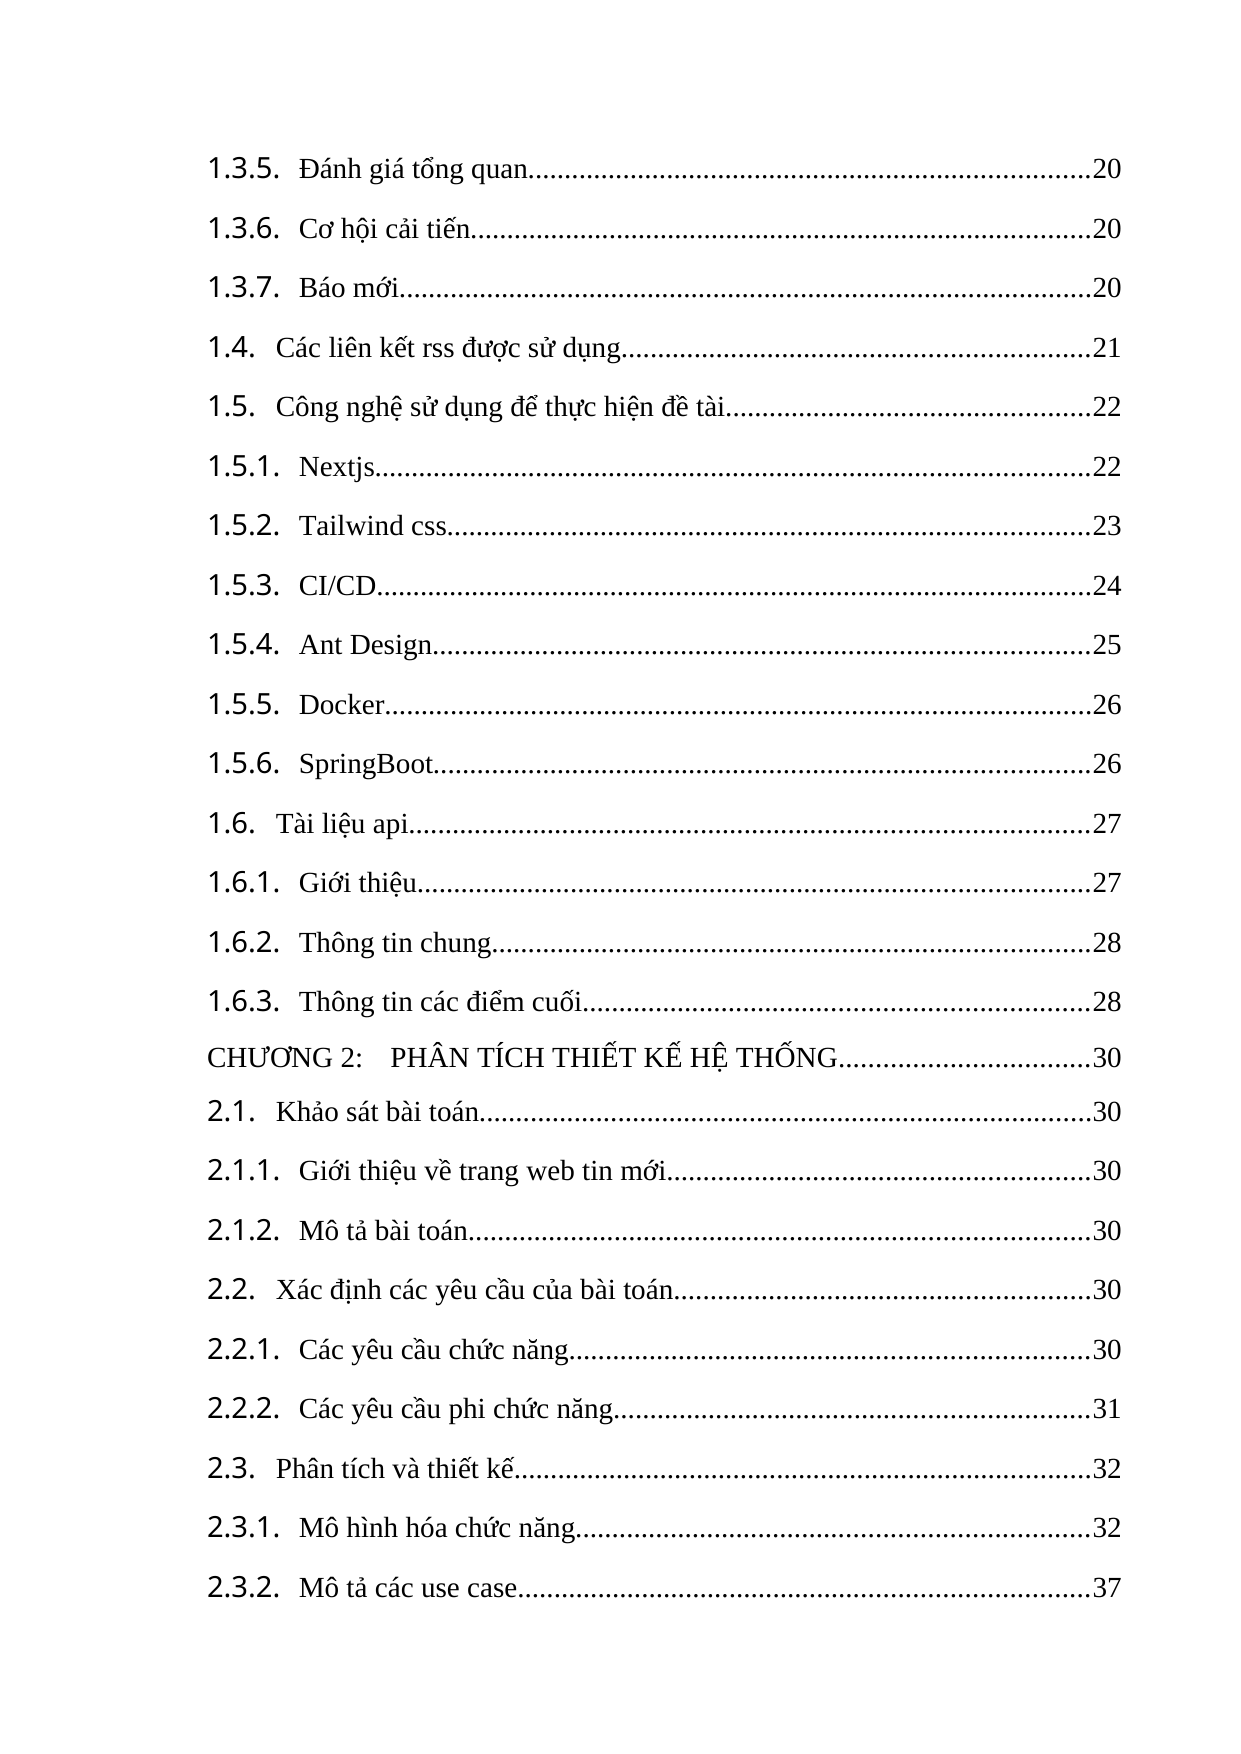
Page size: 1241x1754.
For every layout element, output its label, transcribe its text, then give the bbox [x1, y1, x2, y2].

text 1.5.6. SpringBoot 26 [207, 742, 1122, 782]
text 2.2. Xác định các yêu cầu của bài toán 30 [207, 1269, 1122, 1308]
text 1.5.3. CI/CD 24 [207, 564, 1122, 604]
text 1.6.3. Thông tin các điểm cuối 28 [207, 980, 1122, 1020]
text 1.6.1. Giới thiệu 27 [207, 861, 1122, 901]
text 1.3.5. Đánh giá tổng quan 20 [207, 148, 1122, 187]
text 1.6. Tài liệu api 27 [207, 802, 1122, 842]
text 2.3.2. Mô tả các use case 37 [207, 1566, 1122, 1606]
text 1.5.2. Tailwind css 23 [207, 504, 1122, 544]
text 1.3.7. Báo mới 20 [207, 267, 1122, 306]
text 1.5. Công nghệ sử dụng để thực hiện đề tài 22 [207, 386, 1122, 425]
text 2.3.1. Mô hình hóa chức năng 32 [207, 1507, 1122, 1546]
text 1.5.4. Ant Design 25 [207, 623, 1122, 663]
text 1.5.1. Nextjs 22 [207, 445, 1122, 485]
text CHƯƠNG 2: PHÂN TÍCH THIẾT KẾ HỆ THỐNG 30 [207, 1040, 1122, 1073]
text 2.1.2. Mô tả bài toán 30 [207, 1209, 1122, 1249]
text 2.3. Phân tích và thiết kế 32 [207, 1447, 1122, 1487]
text 1.3.6. Cơ hội cải tiến 20 [207, 207, 1122, 247]
text 2.1.1. Giới thiệu về trang web tin mới 30 [207, 1150, 1122, 1189]
text 2.1. Khảo sát bài toán 30 [207, 1090, 1122, 1130]
text 1.5.5. Docker 26 [207, 683, 1122, 723]
text 2.2.1. Các yêu cầu chức năng 30 [207, 1328, 1122, 1368]
text 1.6.2. Thông tin chung 28 [207, 921, 1122, 961]
text 2.2.2. Các yêu cầu phi chức năng 31 [207, 1388, 1122, 1427]
text 1.4. Các liên kết rss được sử dụng 21 [207, 326, 1122, 366]
